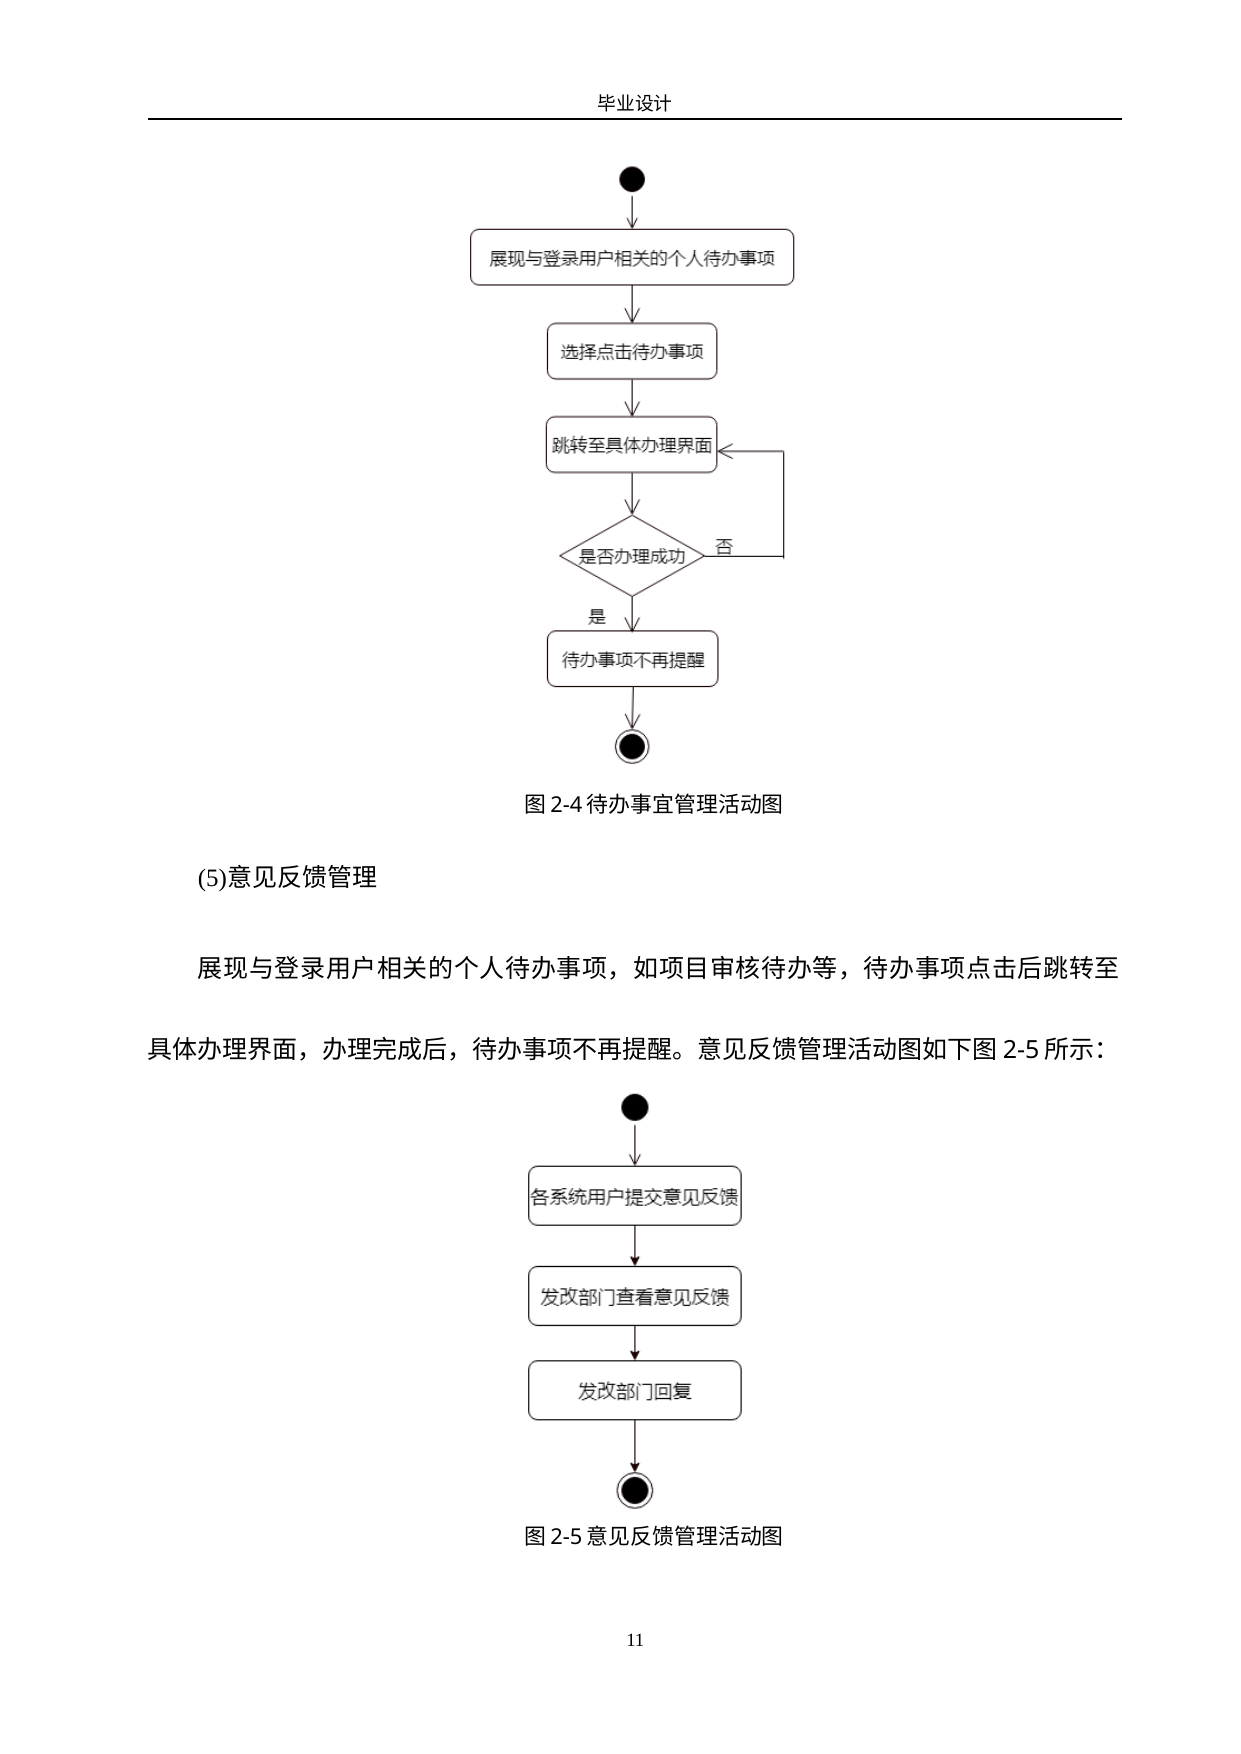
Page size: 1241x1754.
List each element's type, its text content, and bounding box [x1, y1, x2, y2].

list 图2-5意见反馈管理活动图 [185, 1519, 1122, 1551]
picture [469, 162, 801, 765]
picture [527, 1088, 743, 1510]
list 图2-4待办事宜管理活动图 [185, 787, 1122, 819]
text 展现与登录用户相关的个人待办事项，如项目审核待办等，待办事项点击后跳转至具体办理界面，办理完成后，待办事项不再提醒。意见反馈管理活动图如下图2-5所示： [148, 934, 1122, 1080]
list 意见反馈管理 [148, 843, 1122, 908]
